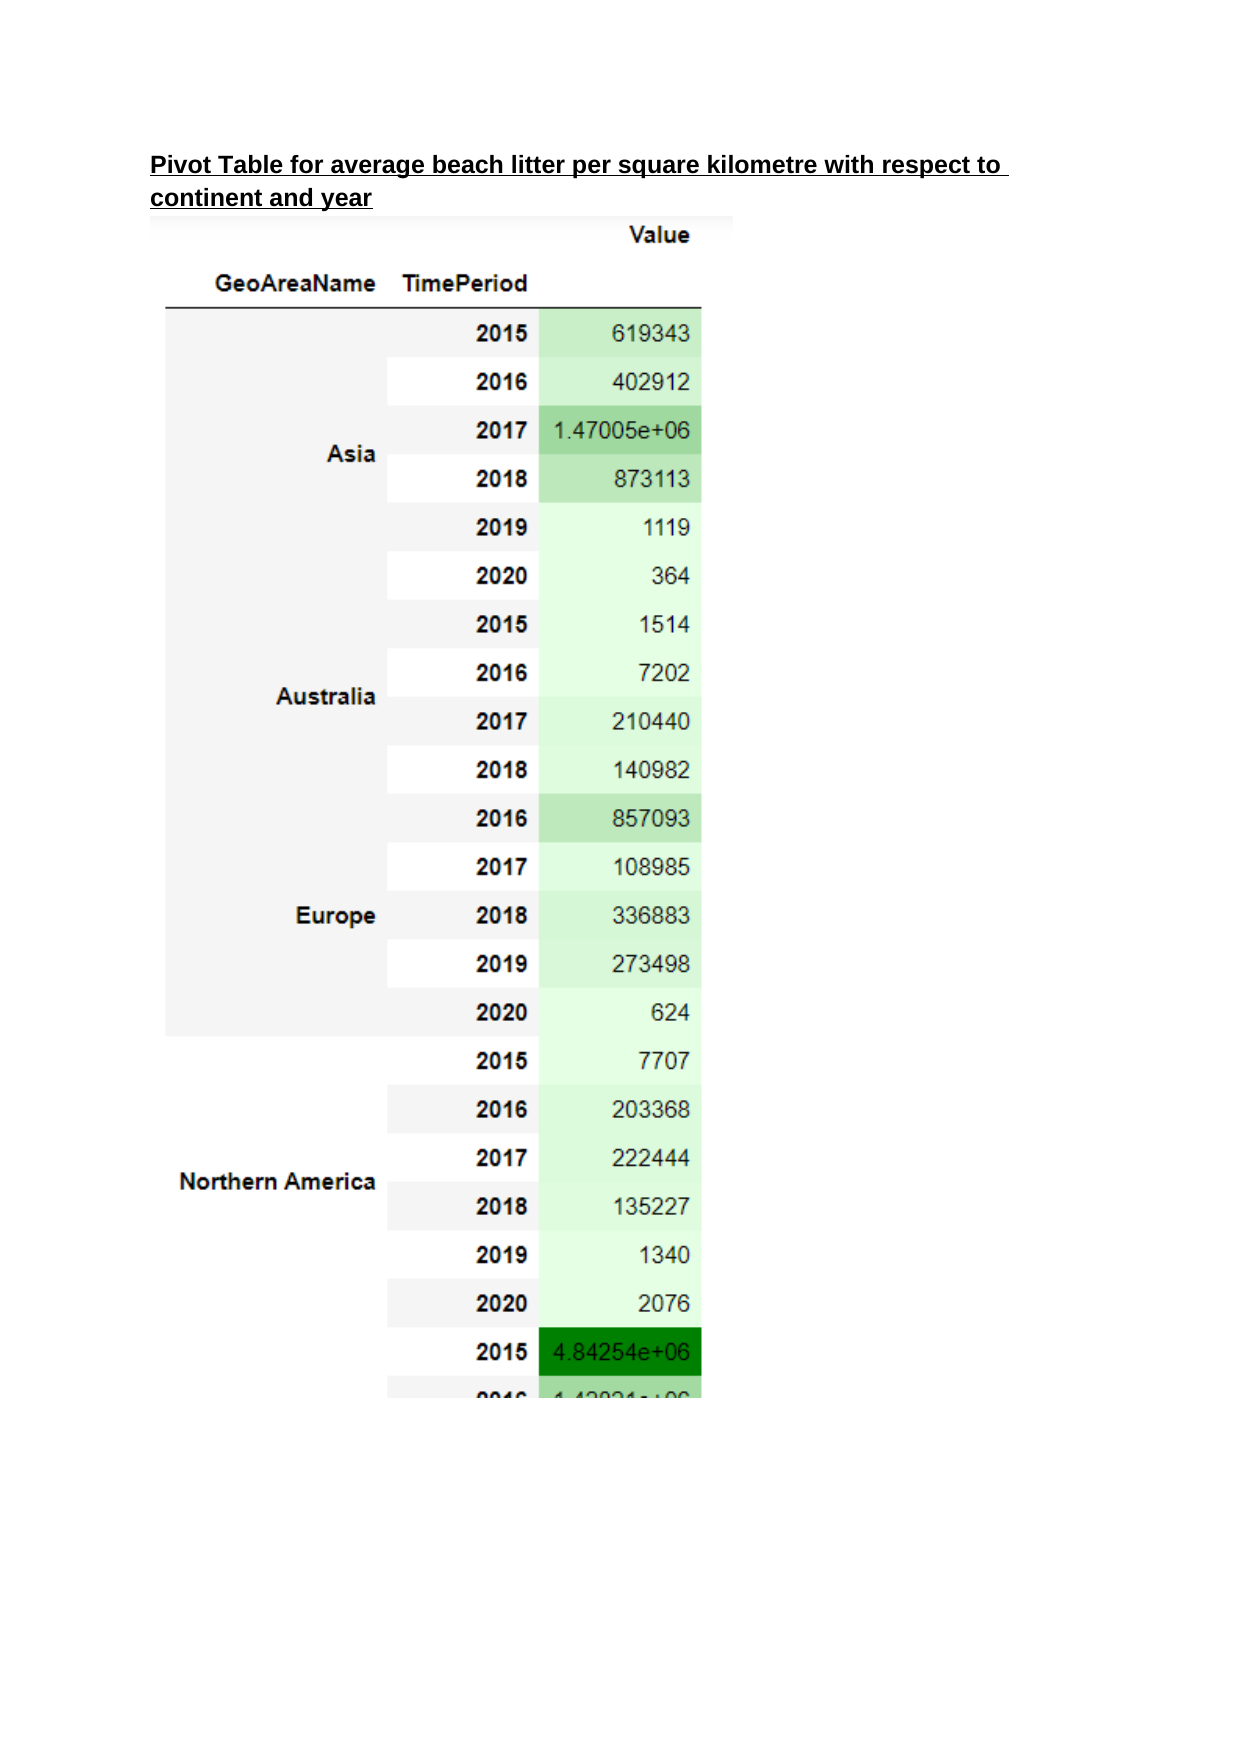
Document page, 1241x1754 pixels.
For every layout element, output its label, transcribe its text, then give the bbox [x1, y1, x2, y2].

picture [150, 216, 733, 1398]
text Pivot Table for average beach litter per square kilometre with respect to continent and year [150, 150, 1090, 212]
